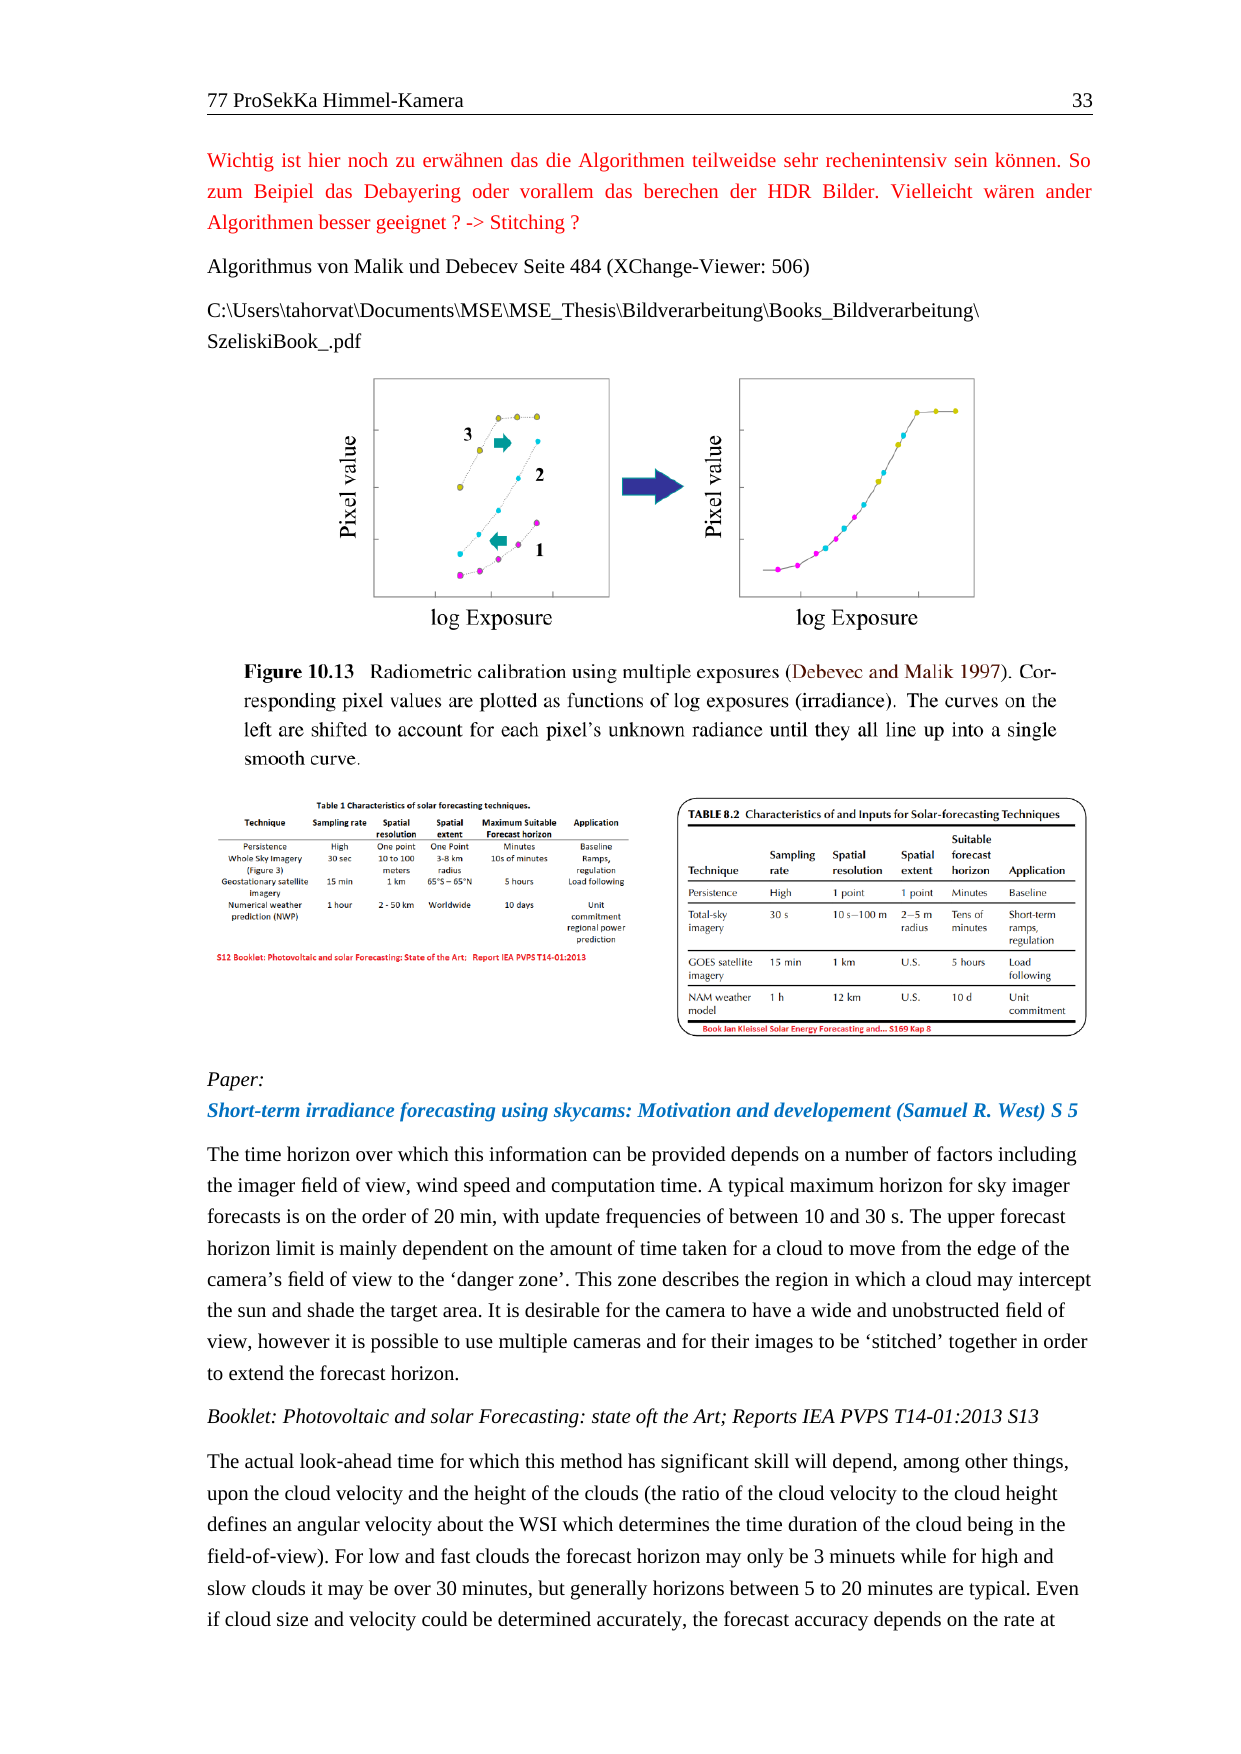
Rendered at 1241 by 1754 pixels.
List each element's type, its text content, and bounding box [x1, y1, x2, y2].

picture [206, 360, 1093, 777]
text The time horizon over which this information can be provided depends on a number of factors including the imager ﬁeld of view, wind speed and computation time. A typical maximum horizon for sky imager forecasts is on the order of 20 min, with update frequencies of between 10 and 30 s. The upper forecast horizon limit is mainly dependent on the amount of time taken for a cloud to move from the edge of the camera’s ﬁeld of view to the ‘danger zone’. This zone describes the region in which a cloud may intercept the sun and shade the target area. It is desirable for the camera to have a wide and unobstructed ﬁeld of view, however it is possible to use multiple cameras and for their images to be ‘stitched’ together in order to extend the forecast horizon. [207, 1142, 1093, 1384]
text Paper: Short-term irradiance forecasting using skycams: Motivation and developement (Samuel R. West) S 5 [207, 1067, 1093, 1122]
text Booklet: Photovoltaic and solar Forecasting: state oft the Art; Reports IEA PVPS T14-01:2013 S13 [207, 1404, 1093, 1428]
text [207, 1448, 1093, 1631]
picture [206, 796, 1092, 1047]
text Algorithmus von Malik und Debecev Seite 484 (XChange-Viewer: 506) [207, 254, 1093, 278]
text C:\Users\tahorvat\Documents\MSE\MSE_Thesis\Bildverarbeitung\Books_Bildverarbeitung\SzeliskiBook_.pdf [207, 298, 1093, 360]
text Wichtig ist hier noch zu erwähnen das die Algorithmen teilweidse sehr rechenintensiv sein können. So zum Beipiel das Debayering oder vorallem das berechen der HDR Bilder. Vielleicht wären ander Algorithmen besser geeignet ? -> Stitching ? [207, 148, 1093, 234]
